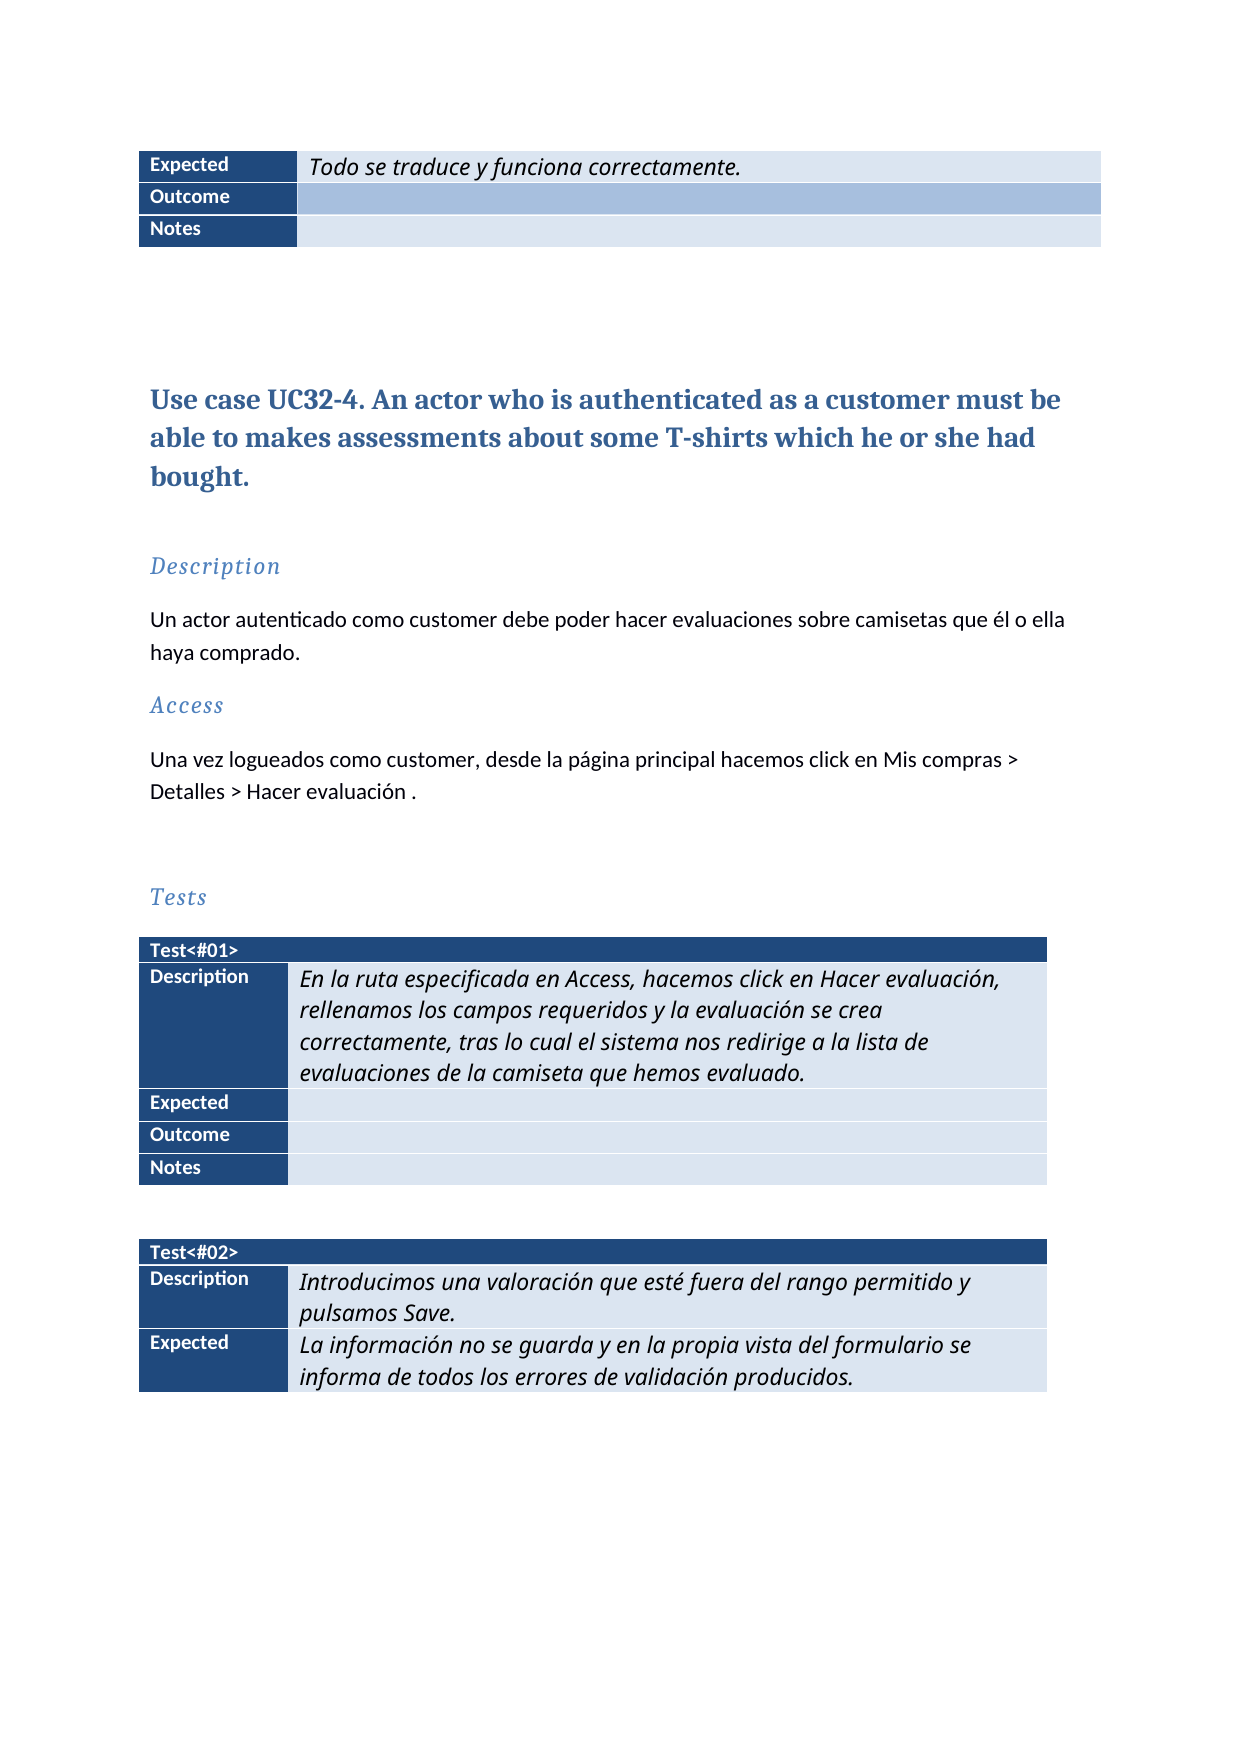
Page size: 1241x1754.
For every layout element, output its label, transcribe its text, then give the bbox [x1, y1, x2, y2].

table_cell Notes [139, 1154, 288, 1185]
table_cell Todo se traduce y funciona correctamente. [298, 151, 1101, 182]
text Una vez logueados como customer, desde la página principal hacemos click en Mis compras > Detalles > Hacer evaluación . [150, 745, 1090, 805]
table_cell Description [139, 1266, 288, 1328]
text Description [150, 552, 1090, 581]
table_cell Outcome [139, 1122, 288, 1153]
table_cell [288, 1122, 1047, 1153]
table_cell Description [139, 963, 288, 1088]
table_cell [288, 1154, 1047, 1185]
table_cell [288, 1089, 1047, 1121]
table_cell Expected [139, 151, 297, 182]
table_cell Expected [139, 1089, 288, 1121]
table_cell La información no se guarda y en la propia vista del formulario se informa de todos los errores de validación producidos. [288, 1329, 1047, 1392]
table_cell Expected [139, 1329, 288, 1392]
table_header Test<#02> [139, 1239, 1047, 1264]
text Access [150, 691, 1090, 719]
text Tests [150, 883, 1090, 912]
table_cell Introducimos una valoración que esté fuera del rango permitido y pulsamos Save. [288, 1266, 1047, 1328]
text Un actor autenticado como customer debe poder hacer evaluaciones sobre camisetas que él o ella haya comprado. [150, 606, 1090, 666]
text Use case UC32-4. An actor who is authenticated as a customer must be able to makes assessments about some T-shirts which he or she had bought. [150, 383, 1090, 494]
table_cell Notes [139, 216, 297, 247]
table_cell Outcome [139, 183, 297, 214]
table_cell En la ruta especificada en Access, hacemos click en Hacer evaluación, rellenamos los campos requeridos y la evaluación se crea correctamente, tras lo cual el sistema nos redirige a la lista de evaluaciones de la camiseta que hemos evaluado. [288, 963, 1047, 1088]
table_header Test<#01> [139, 937, 1047, 962]
table_cell [298, 183, 1101, 214]
table_cell [298, 216, 1101, 247]
